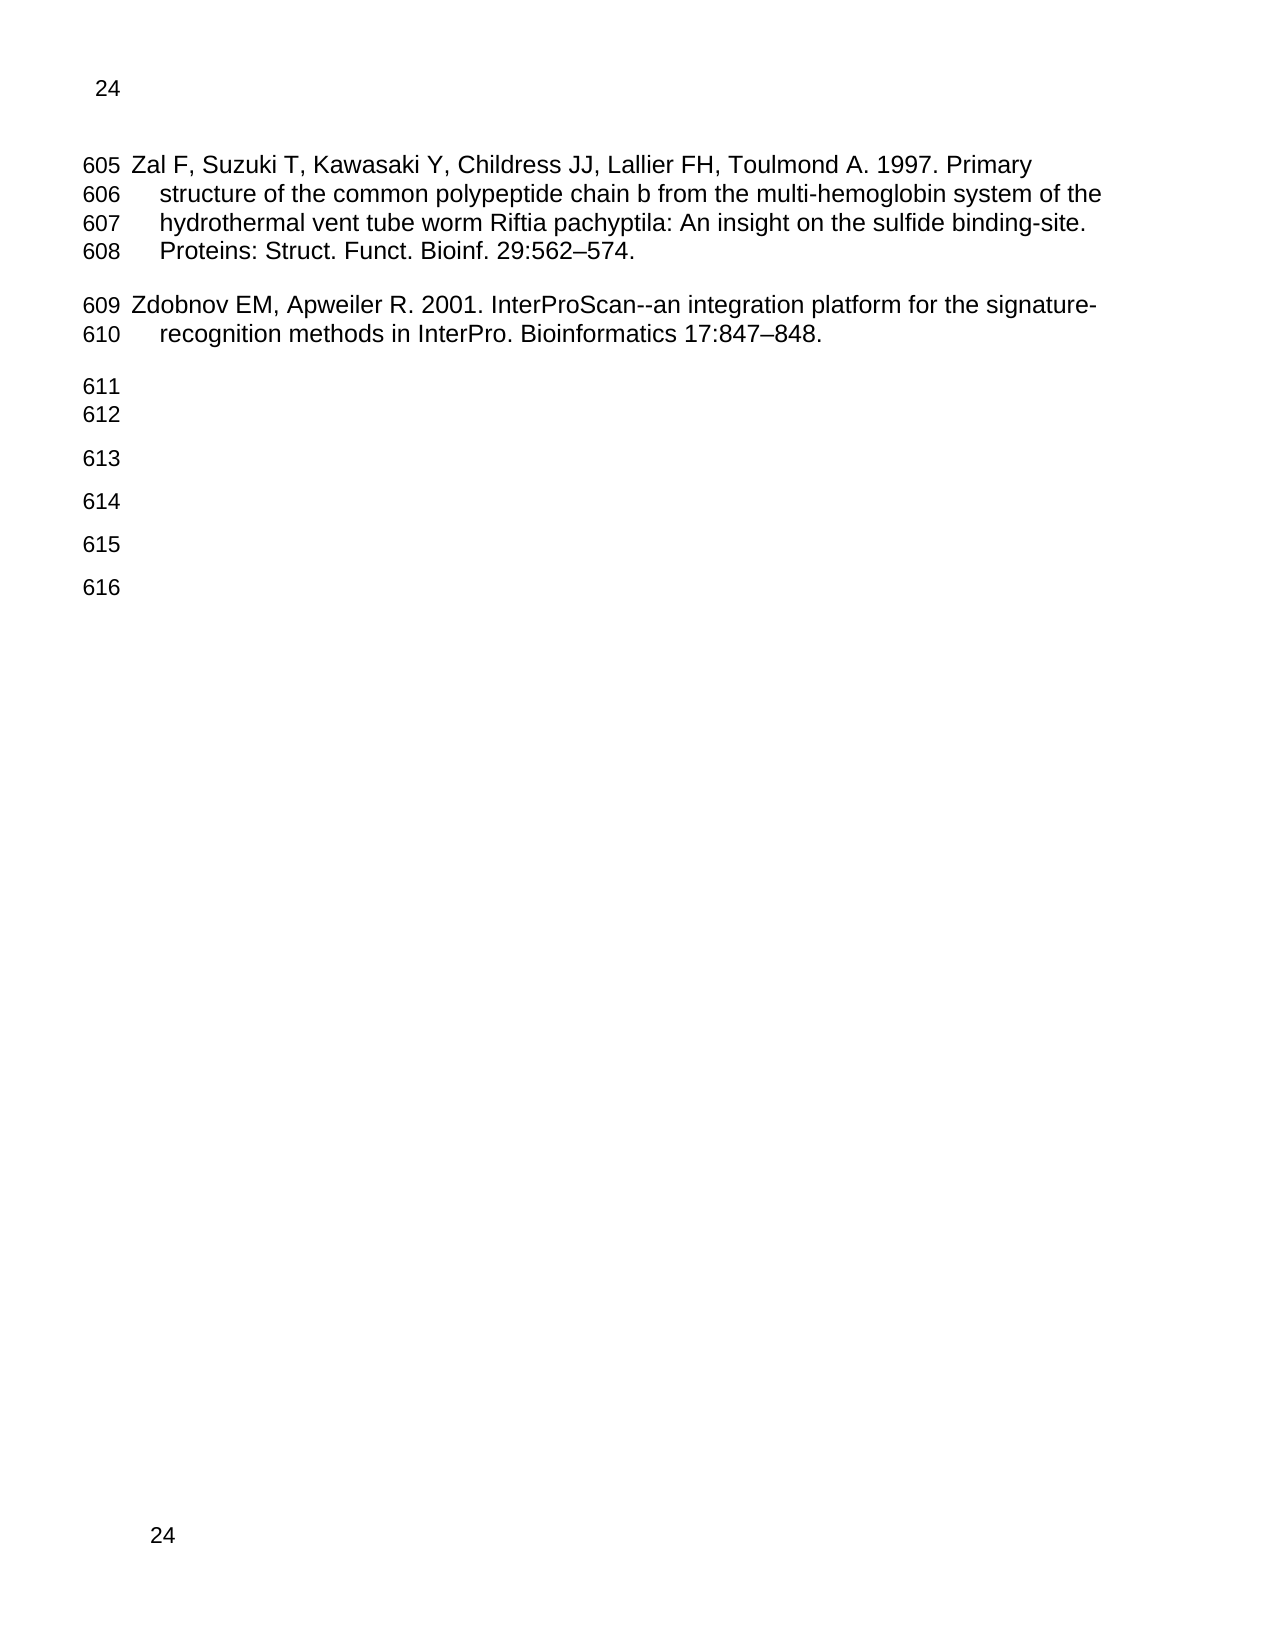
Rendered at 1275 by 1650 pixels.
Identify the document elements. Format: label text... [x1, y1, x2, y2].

text Zdobnov EM, Apweiler R. 2001. InterProScan--an integration platform for the signature-recognition methods in InterPro. Bioinformatics 17:847–848. [131, 290, 1125, 347]
text Zal F, Suzuki T, Kawasaki Y, Childress JJ, Lallier FH, Toulmond A. 1997. Primary structure of the common polypeptide chain b from the multi-hemoglobin system of the hydrothermal vent tube worm Riftia pachyptila: An insight on the sulfide binding-site. Proteins: Struct. Funct. Bioinf. 29:562–574. [131, 150, 1125, 265]
